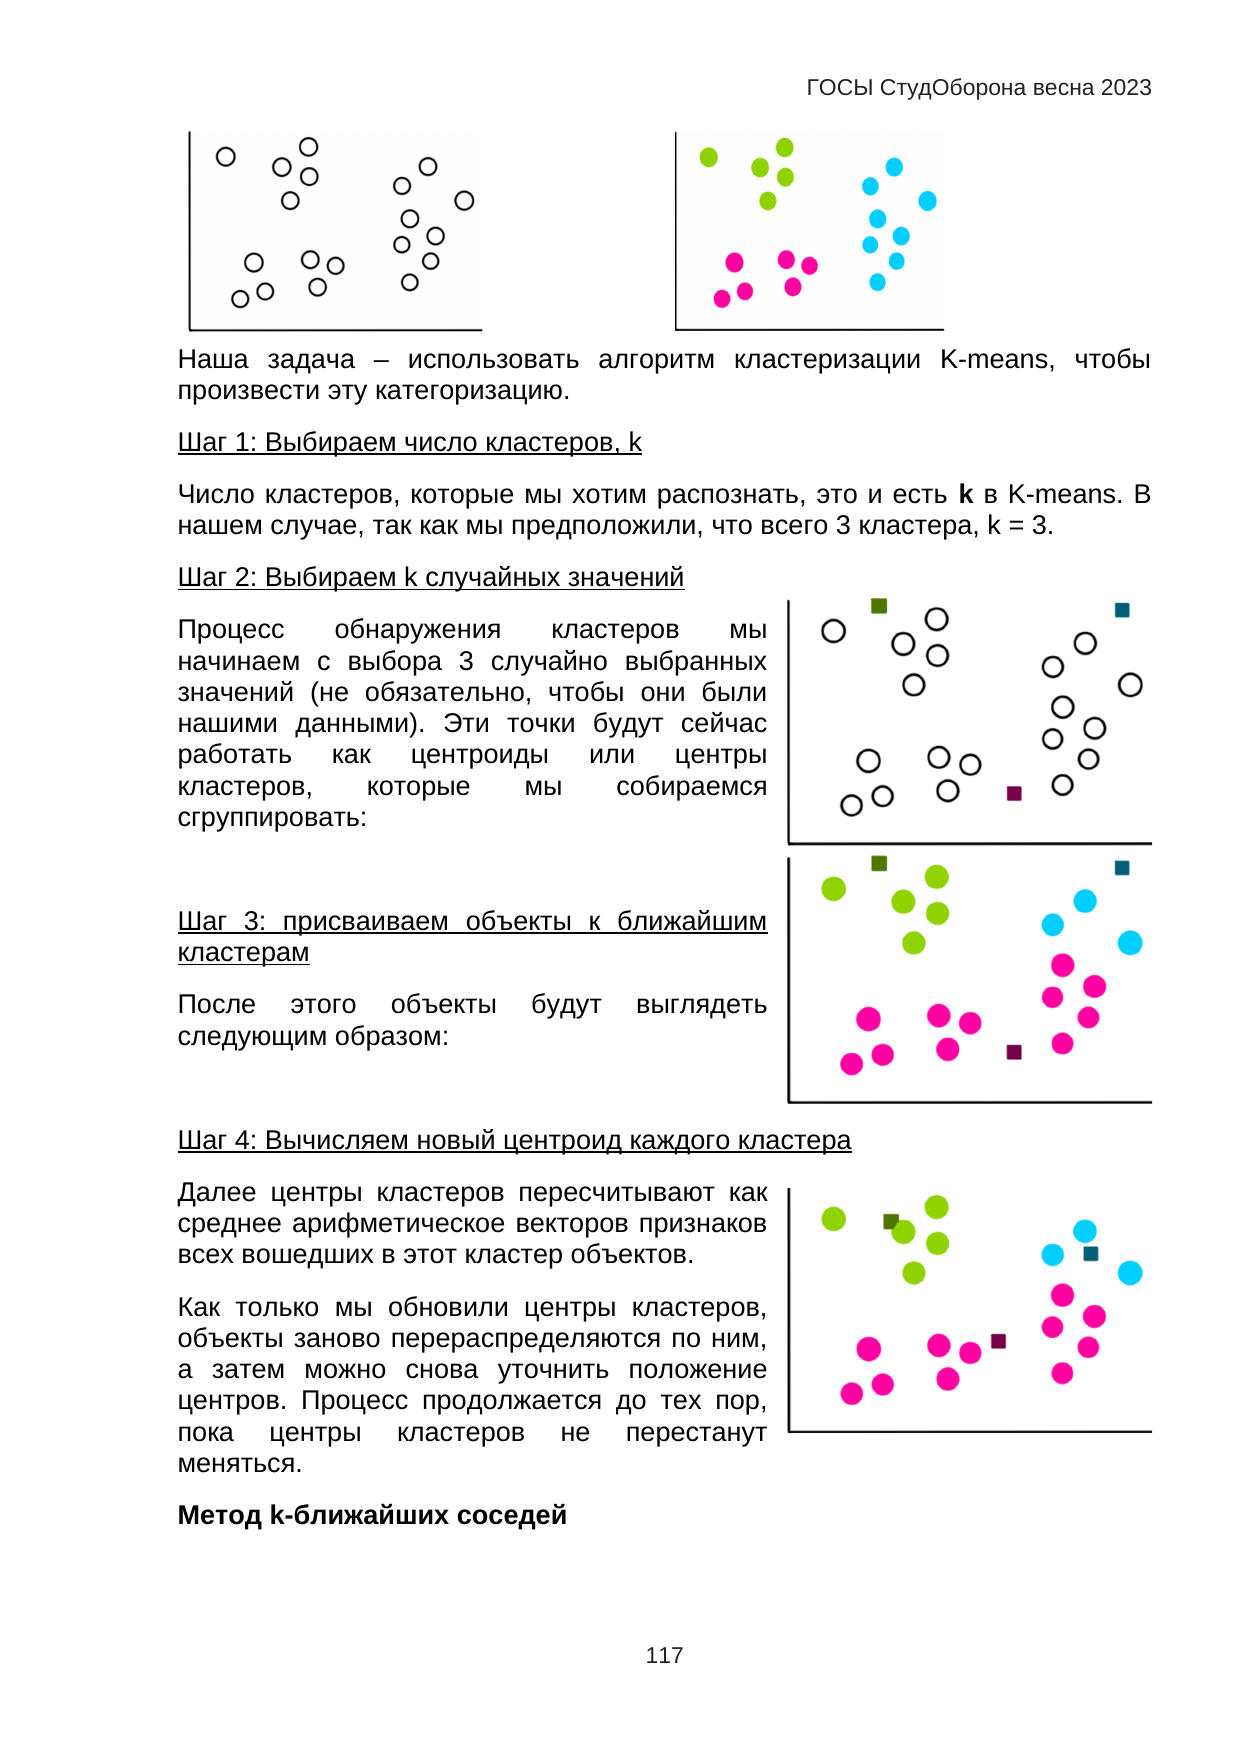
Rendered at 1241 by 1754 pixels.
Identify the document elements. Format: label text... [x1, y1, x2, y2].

text Шаг 4: Вычисляем новый центроид каждого кластера [177, 1124, 1152, 1155]
text Метод k-ближайших соседей [177, 1499, 1152, 1530]
text Далее центры кластеров пересчитывают как среднее арифметическое векторов признаков всех вошедших в этот кластер объектов. [177, 1176, 1152, 1270]
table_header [664, 121, 1152, 343]
picture [674, 131, 945, 331]
text Наша задача – использовать алгоритм кластеризации K-means, чтобы произвести эту категоризацию. [177, 343, 1152, 405]
picture [786, 598, 1153, 846]
text Число кластеров, которые мы хотим распознать, это и есть k в K-means. В нашем случае, так как мы предположили, что всего 3 кластера, k = 3. [177, 478, 1152, 541]
text Шаг 2: Выбираем k случайных значений [177, 561, 1152, 593]
text Шаг 3: присваиваем объекты к ближайшим кластерам [177, 905, 786, 968]
text Процесс обнаружения кластеров мы начинаем с выбора 3 случайно выбранных значений (не обязательно, чтобы они были нашими данными). Эти точки будут сейчас работать как центроиды или центры кластеров, которые мы собираемся сгруппировать: [177, 613, 786, 832]
picture [187, 131, 483, 333]
text Как только мы обновили центры кластеров, объекты заново перераспределяются по ним, а затем можно снова уточнить положение центров. Процесс продолжается до тех пор, пока центры кластеров не перестанут меняться. [303, 1291, 1152, 1478]
text Шаг 1: Выбираем число кластеров, k [177, 426, 1152, 457]
picture [786, 1188, 1153, 1433]
text После этого объекты будут выглядеть следующим образом: [177, 988, 786, 1051]
picture [786, 855, 1153, 1104]
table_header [177, 121, 664, 343]
